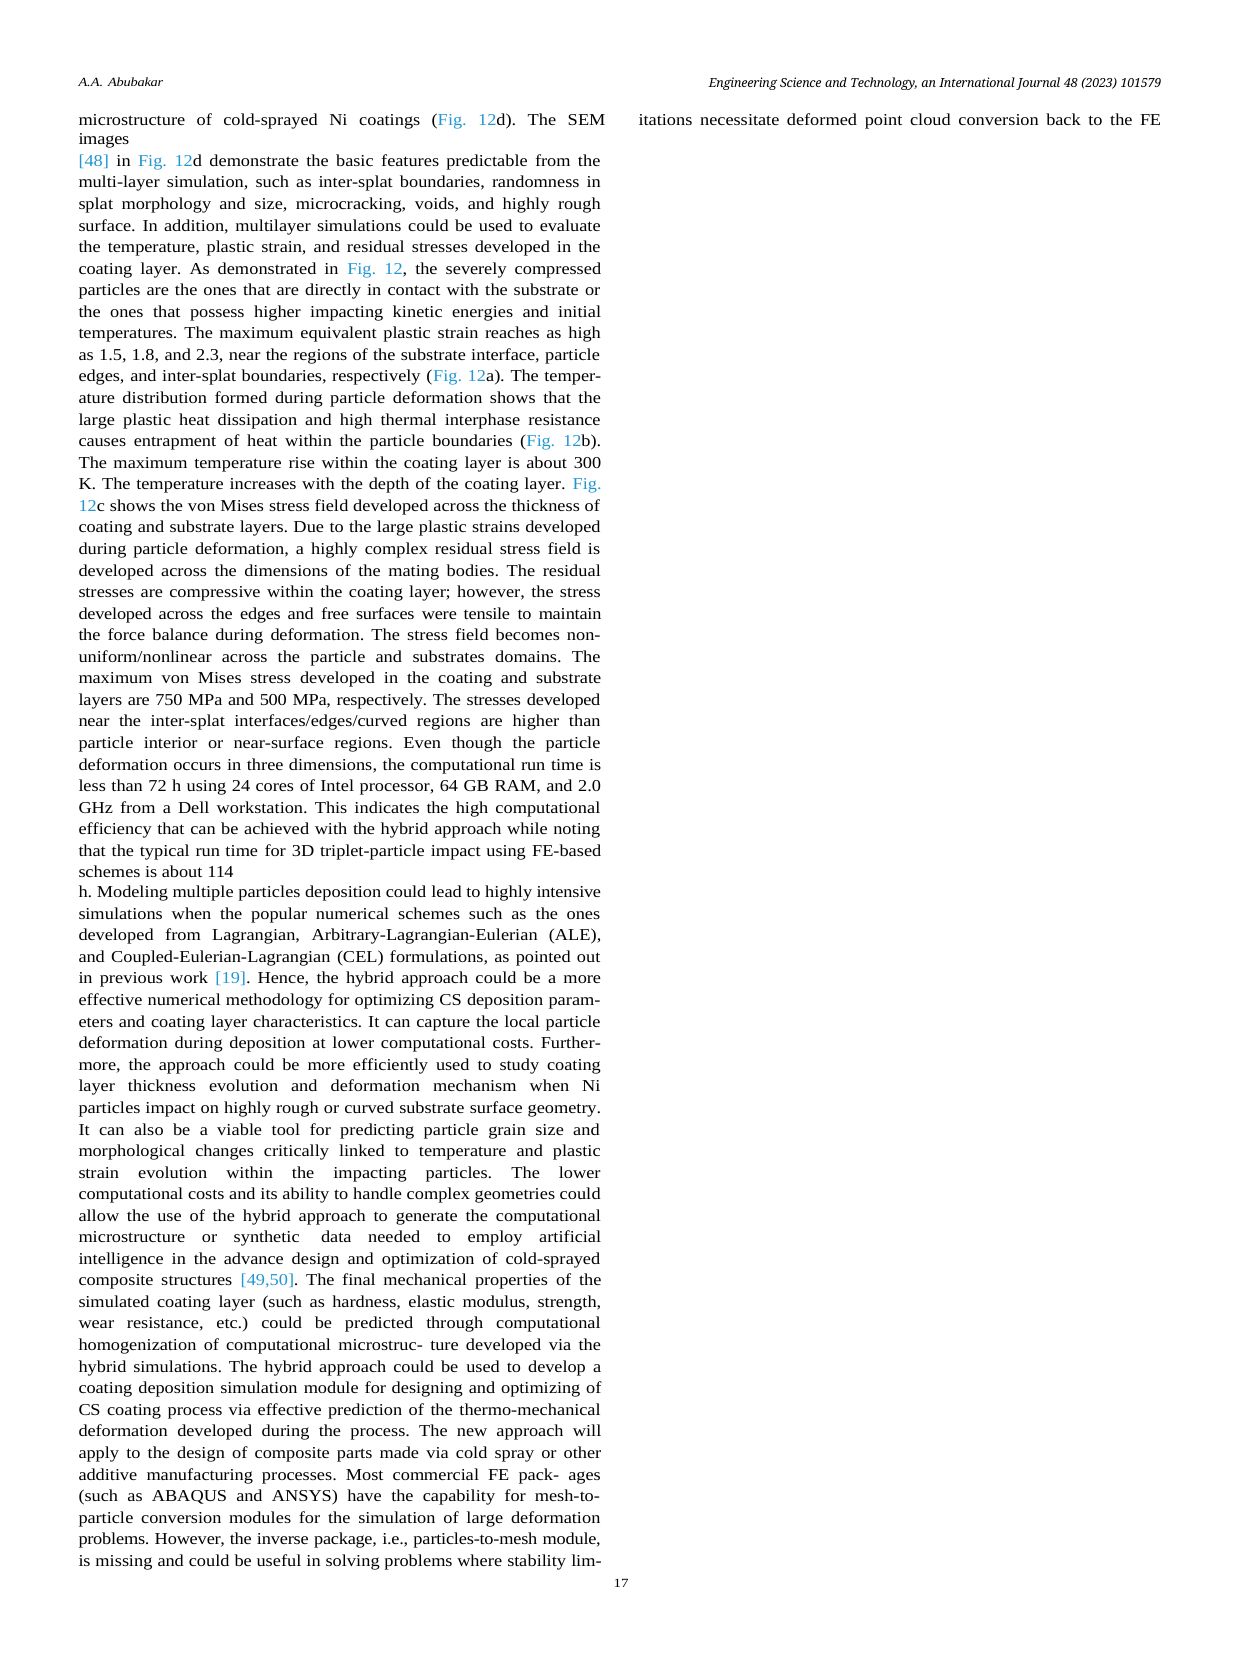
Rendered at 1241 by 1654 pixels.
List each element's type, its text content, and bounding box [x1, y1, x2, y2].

text [48] in Fig. 12d demonstrate the basic features predictable from the multi-layer simulation, such as inter-splat boundaries, randomness in splat morphology and size, microcracking, voids, and highly rough surface. In addition, multilayer simulations could be used to evaluate the temperature, plastic strain, and residual stresses developed in the coating layer. As demonstrated in Fig. 12, the severely compressed particles are the ones that are directly in contact with the substrate or the ones that possess higher impacting kinetic energies and initial temperatures. The maximum equivalent plastic strain reaches as high as 1.5, 1.8, and 2.3, near the regions of the substrate interface, particle edges, and inter-splat boundaries, respectively (Fig. 12a). The temper- ature distribution formed during particle deformation shows that the large plastic heat dissipation and high thermal interphase resistance causes entrapment of heat within the particle boundaries (Fig. 12b). The maximum temperature rise within the coating layer is about 300 K. The temperature increases with the depth of the coating layer. Fig. 12c shows the von Mises stress field developed across the thickness of coating and substrate layers. Due to the large plastic strains developed during particle deformation, a highly complex residual stress field is developed across the dimensions of the mating bodies. The residual stresses are compressive within the coating layer; however, the stress developed across the edges and free surfaces were tensile to maintain the force balance during deformation. The stress field becomes non- uniform/nonlinear across the particle and substrates domains. The maximum von Mises stress developed in the coating and substrate layers are 750 MPa and 500 MPa, respectively. The stresses developed near the inter-splat interfaces/edges/curved regions are higher than particle interior or near-surface regions. Even though the particle deformation occurs in three dimensions, the computational run time is less than 72 h using 24 cores of Intel processor, 64 GB RAM, and 2.0 GHz from a Dell workstation. This indicates the high computational efficiency that can be achieved with the hybrid approach while noting that the typical run time for 3D triplet-particle impact using FE-based schemes is about 114 [78, 151, 601, 881]
text h. Modeling multiple particles deposition could lead to highly intensive [78, 884, 605, 901]
text simulations when the popular numerical schemes such as the ones developed from Lagrangian, Arbitrary-Lagrangian-Eulerian (ALE), and Coupled-Eulerian-Lagrangian (CEL) formulations, as pointed out in previous work [19]. Hence, the hybrid approach could be a more effective numerical methodology for optimizing CS deposition param- eters and coating layer characteristics. It can capture the local particle deformation during deposition at lower computational costs. Further- more, the approach could be more efficiently used to study coating layer thickness evolution and deformation mechanism when Ni particles impact on highly rough or curved substrate surface geometry. It can also be a viable tool for predicting particle grain size and morphological changes critically linked to temperature and plastic strain evolution within the impacting particles. The lower computational costs and its ability to handle complex geometries could allow the use of the hybrid approach to generate the computational microstructure or synthetic data needed to employ artificial intelligence in the advance design and optimization of cold-sprayed composite structures [49,50]. The final mechanical properties of the simulated coating layer (such as hardness, elastic modulus, strength, wear resistance, etc.) could be predicted through computational homogenization of computational microstruc- ture developed via the hybrid simulations. The hybrid approach could be used to develop a coating deposition simulation module for designing and optimizing of CS coating process via effective prediction of the thermo-mechanical deformation developed during the process. The new approach will apply to the design of composite parts made via cold spray or other additive manufacturing processes. Most commercial FE pack- ages (such as ABAQUS and ANSYS) have the capability for mesh-to- particle conversion modules for the simulation of large deformation problems. However, the inverse package, i.e., particles-to-mesh module, is missing and could be useful in solving problems where stability lim- itations necessitate deformed point cloud conversion back to the FE [78, 904, 601, 1570]
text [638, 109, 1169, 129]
text microstructure of cold-sprayed Ni coatings (Fig. 12d). The SEM images [78, 109, 605, 148]
